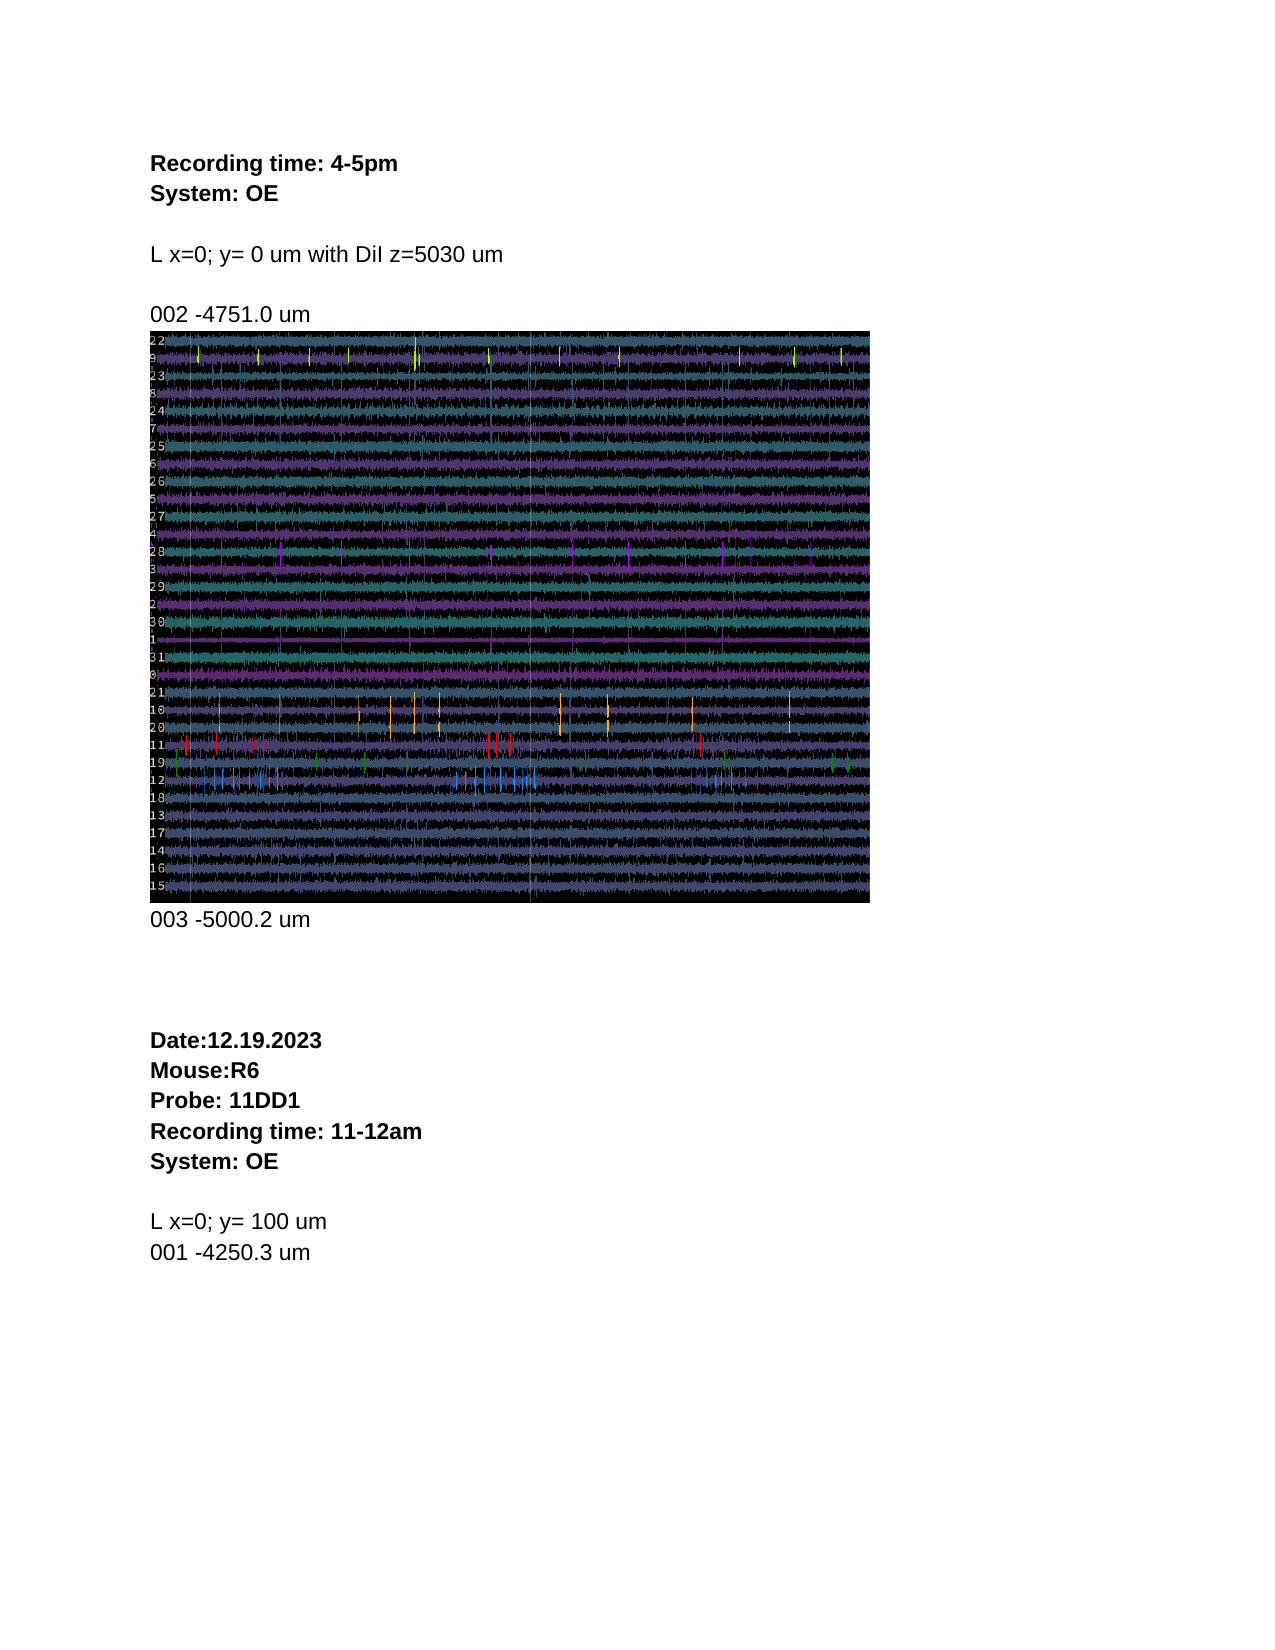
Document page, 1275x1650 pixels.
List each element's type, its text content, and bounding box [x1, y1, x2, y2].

text 001 -4250.3 um [150, 1238, 1125, 1265]
text 002 -4751.0 um [150, 301, 1125, 327]
picture [150, 331, 870, 903]
text Date:12.19.2023 [150, 1027, 1125, 1053]
text System: OE [150, 180, 1125, 207]
text Recording time: 11-12am [150, 1118, 1125, 1144]
text L x=0; y= 0 um with DiI z=5030 um [150, 241, 1125, 267]
text System: OE [150, 1148, 1125, 1174]
text 003 -5000.2 um [150, 906, 1125, 933]
text Probe: 11DD1 [150, 1087, 1125, 1114]
text Recording time: 4-5pm [150, 150, 1125, 176]
text Mouse:R6 [150, 1057, 1125, 1084]
text L x=0; y= 100 um [150, 1208, 1125, 1235]
